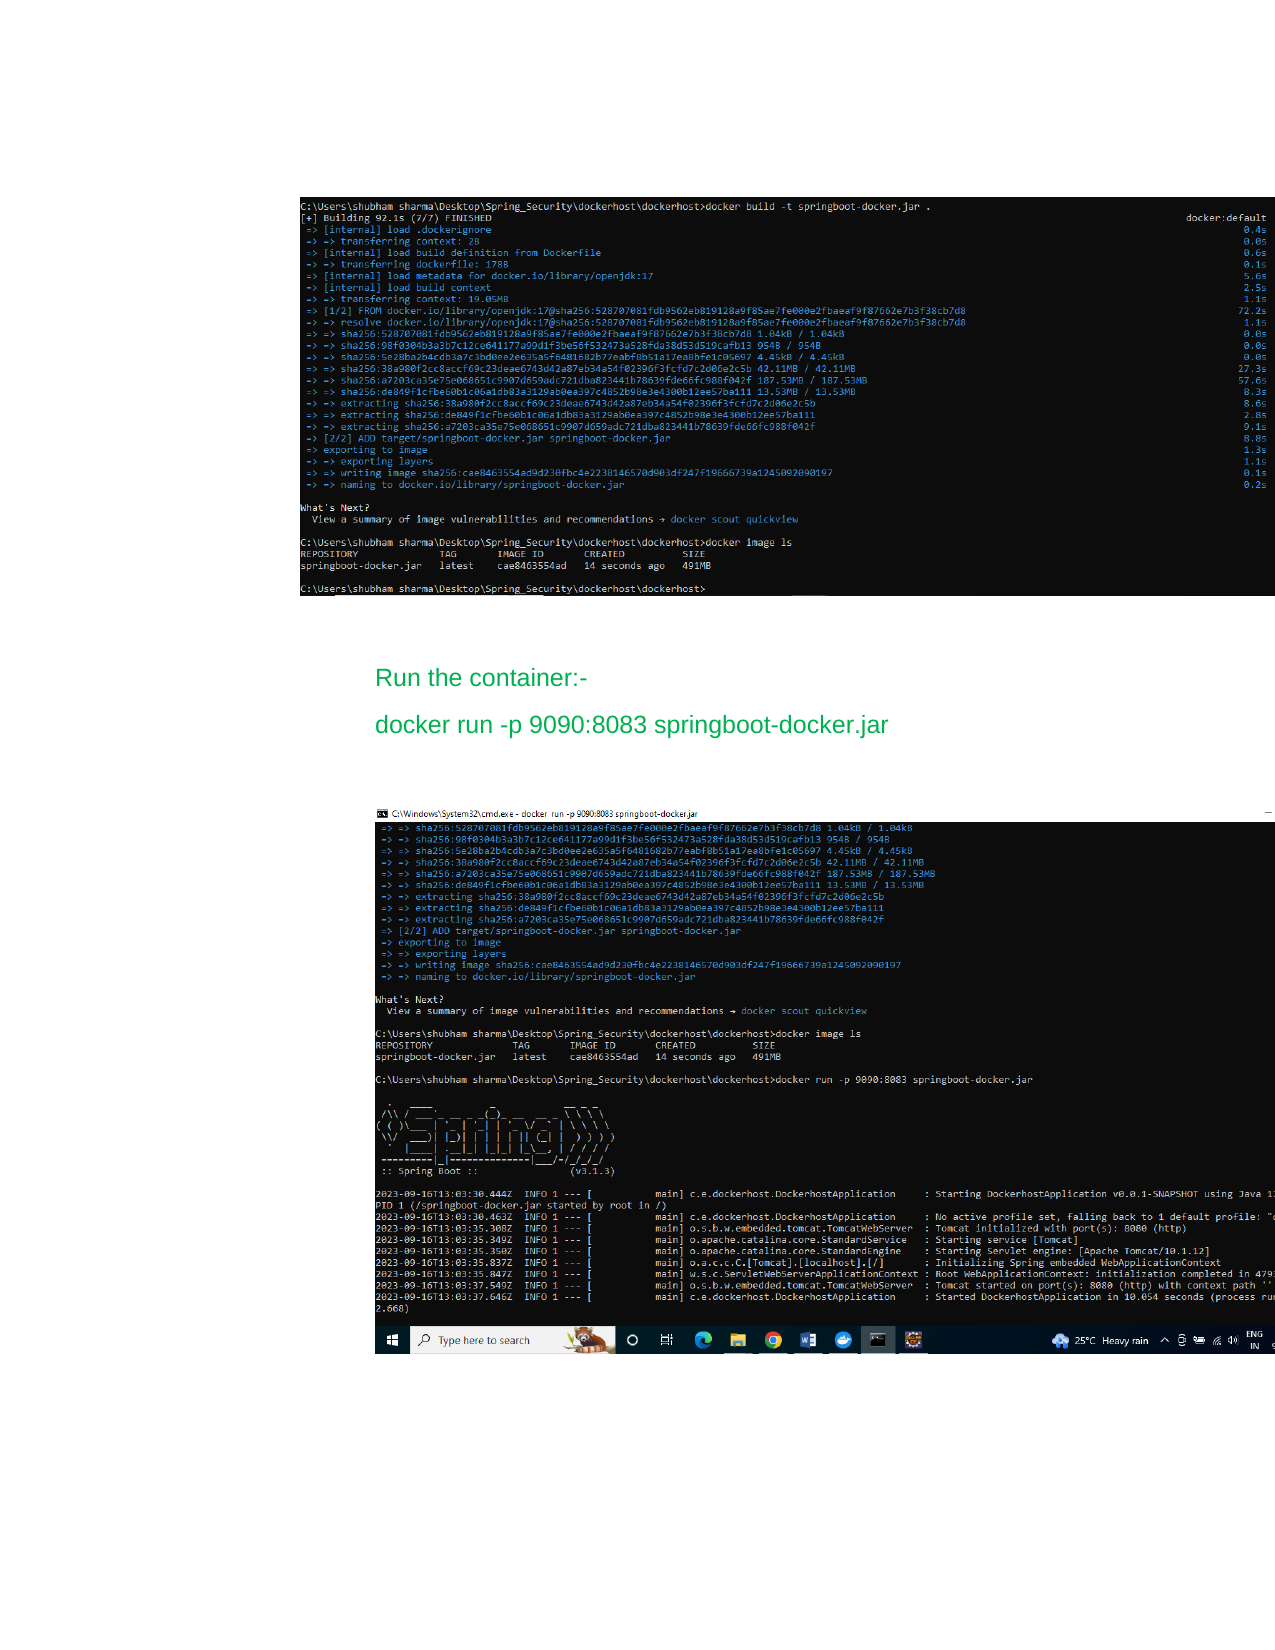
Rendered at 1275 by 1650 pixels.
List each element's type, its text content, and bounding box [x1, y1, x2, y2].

picture [300, 197, 1275, 596]
text Run the container:- [375, 662, 1125, 691]
text docker run -p 9090:8083 springboot-docker.jar [375, 710, 1125, 739]
picture [375, 805, 1275, 1354]
